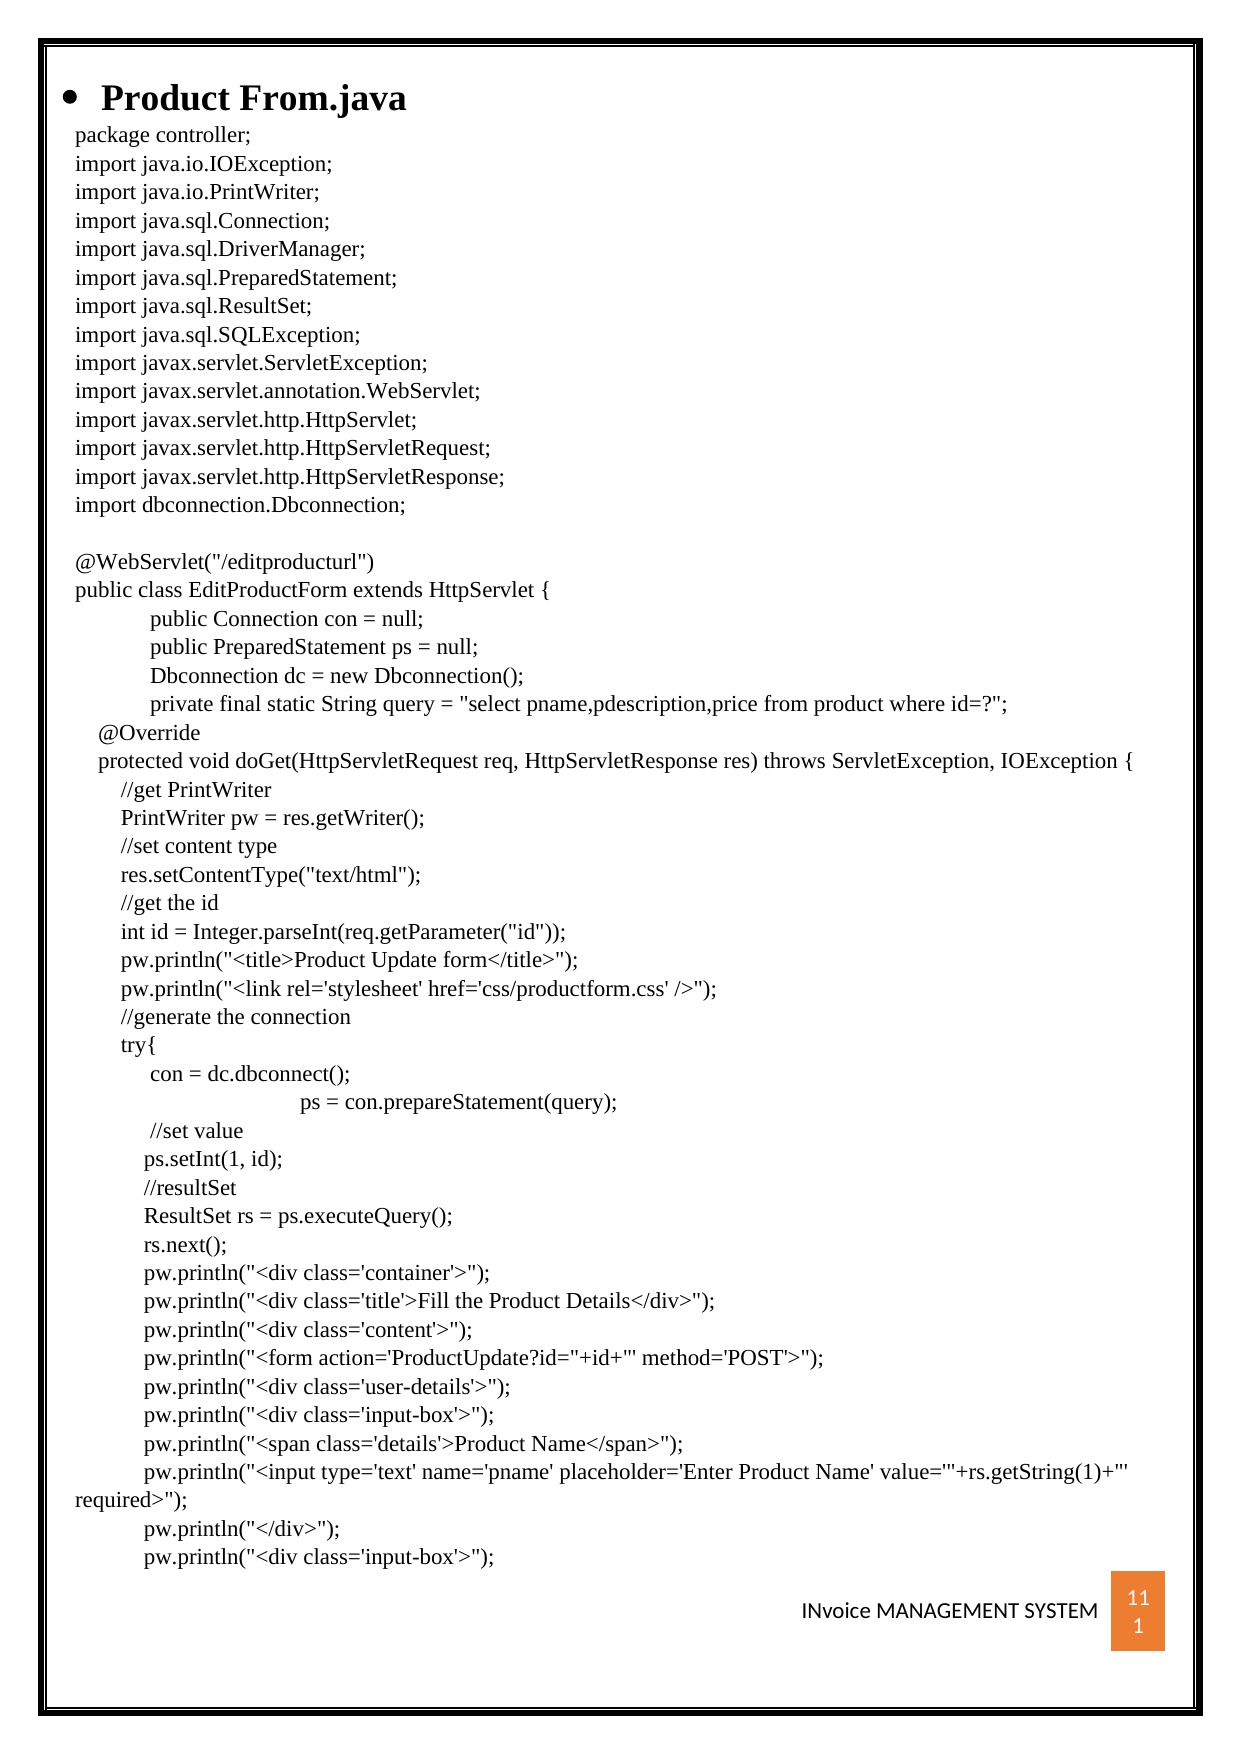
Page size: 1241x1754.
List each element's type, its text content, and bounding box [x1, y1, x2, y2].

text //set content type [75, 832, 1165, 859]
list Product From.java [63, 75, 1165, 118]
text protected void doGet(HttpServletRequest req, HttpServletResponse res) throws ServletException, IOException { [75, 747, 1165, 773]
text package controller; [75, 122, 1165, 148]
text import java.sql.PreparedStatement; [75, 264, 1165, 290]
text import java.sql.Connection; [75, 207, 1165, 233]
text //get PrintWriter [75, 776, 1165, 802]
text PrintWriter pw = res.getWriter(); [75, 804, 1165, 830]
text Dbconnection dc = new Dbconnection(); [75, 662, 1165, 688]
text private final static String query = "select pname,pdescription,price from product where id=?"; [75, 690, 1165, 717]
text import javax.servlet.http.HttpServletResponse; [75, 463, 1165, 489]
text import java.io.IOException; [75, 150, 1165, 176]
text import dbconnection.Dbconnection; [75, 491, 1165, 518]
text public PreparedStatement ps = null; [75, 633, 1165, 660]
text import java.io.PrintWriter; [75, 178, 1165, 205]
text //get the id [75, 889, 1165, 916]
text public Connection con = null; [75, 605, 1165, 631]
text import java.sql.ResultSet; [75, 292, 1165, 318]
text public class EditProductForm extends HttpServlet { [75, 577, 1165, 603]
text import javax.servlet.http.HttpServlet; [75, 406, 1165, 432]
text import javax.servlet.ServletException; [75, 349, 1165, 375]
text res.setContentType("text/html"); [75, 861, 1165, 887]
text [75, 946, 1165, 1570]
text int id = Integer.parseInt(req.getParameter("id")); [75, 918, 1165, 944]
text import java.sql.DriverManager; [75, 235, 1165, 262]
text @Override [75, 719, 1165, 745]
text import java.sql.SQLException; [75, 321, 1165, 347]
text @WebServlet("/editproducturl") [75, 548, 1165, 574]
text import javax.servlet.http.HttpServletRequest; [75, 434, 1165, 461]
text import javax.servlet.annotation.WebServlet; [75, 377, 1165, 404]
